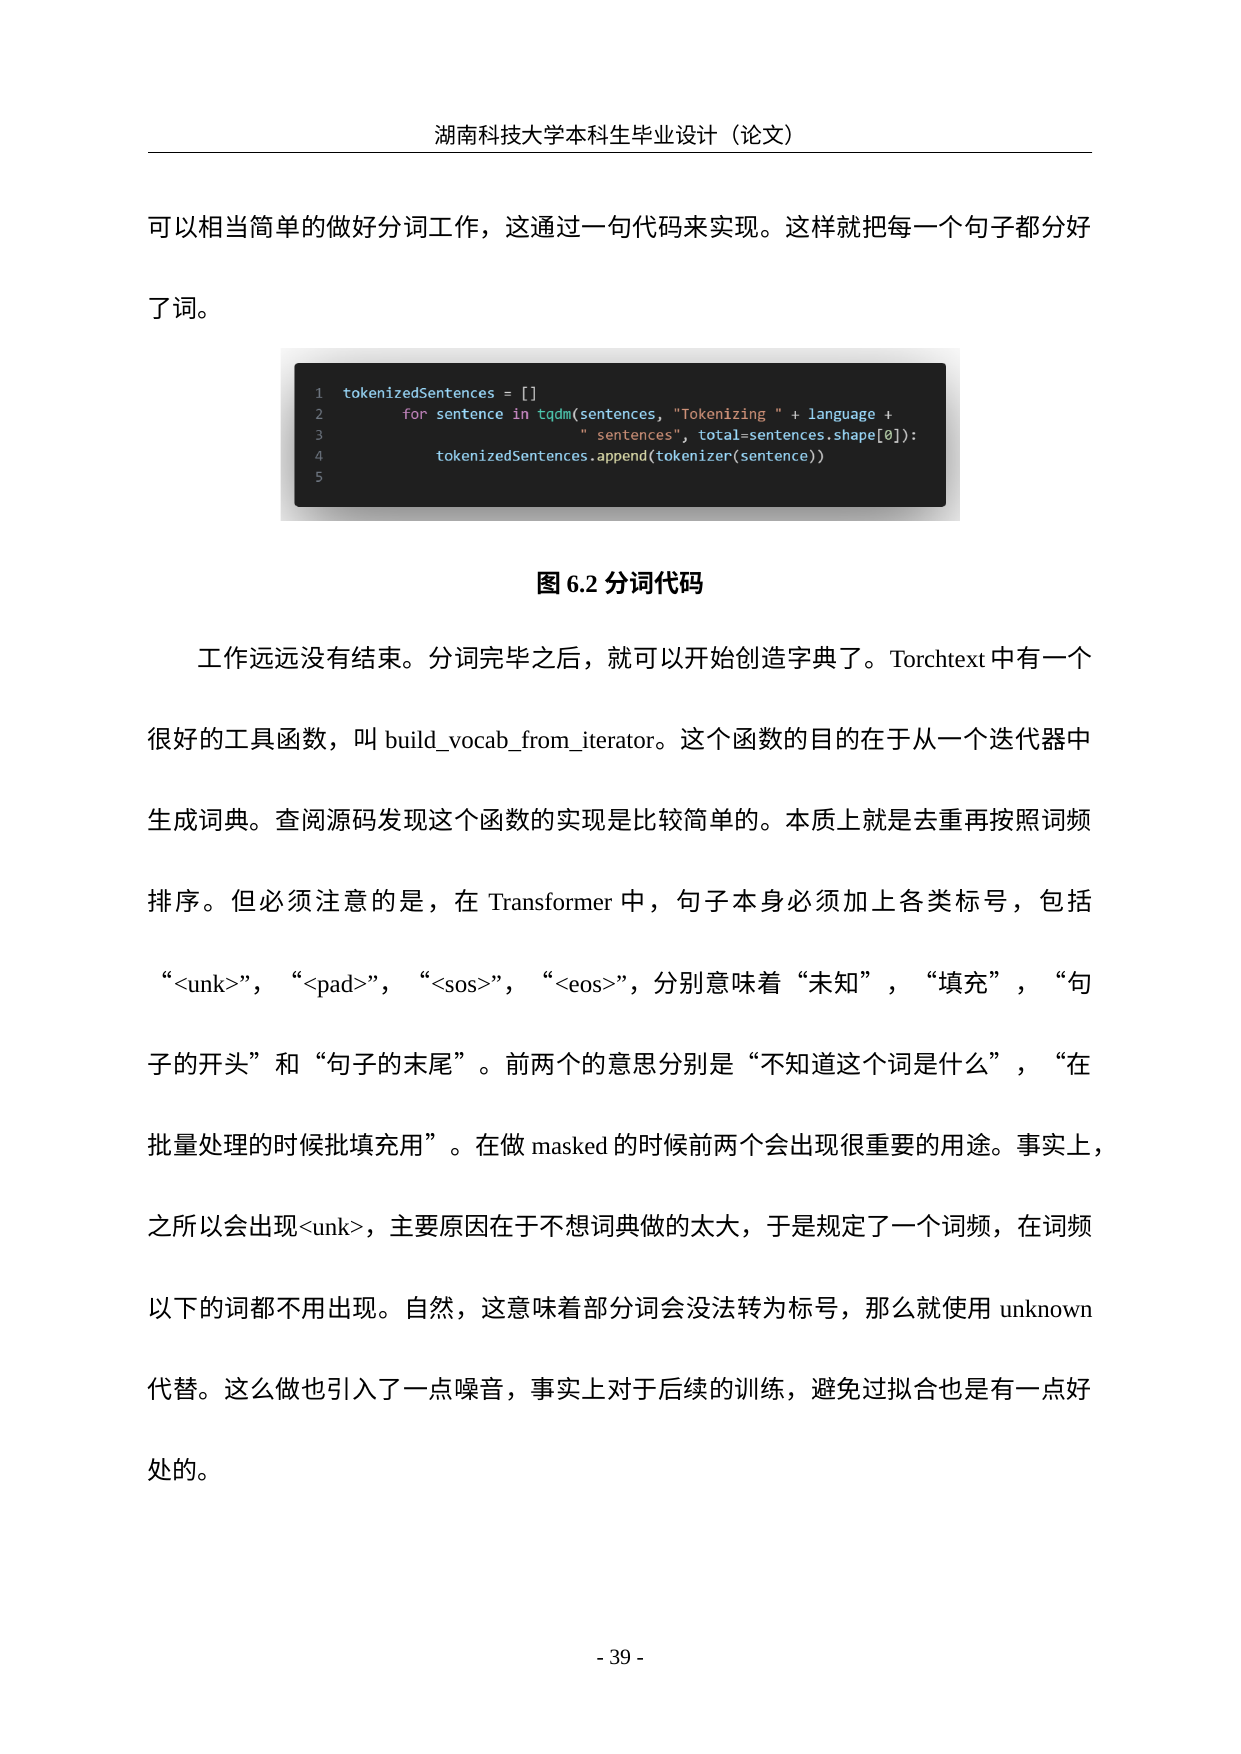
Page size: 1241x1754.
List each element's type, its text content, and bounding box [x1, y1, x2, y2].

text 图6.2 分词代码 [148, 549, 1092, 614]
text 工作远远没有结束。分词完毕之后，就可以开始创造字典了。Torchtext中有一个很好的工具函数，叫build_vocab_from_iterator。这个函数的目的在于从一个迭代器中生成词典。查阅源码发现这个函数的实现是比较简单的。本质上就是去重再按照词频排序。但必须注意的是，在Transformer中，句子本身必须加上各类标号，包括“<unk>”，“<pad>”，“<sos>”，“<eos>”，分别意味着“未知”，“填充”，“句子的开头”和“句子的末尾”。前两个的意思分别是“不知道这个词是什么”，“在批量处理的时候批填充用”。在做masked的时候前两个会出现很重要的用途。事实上，之所以会出现<unk>，主要原因在于不想词典做的太大，于是规定了一个词频，在词频以下的词都不用出现。自然，这意味着部分词会没法转为标号，那么就使用unknown代替。这么做也引入了一点噪音，事实上对于后续的训练，避免过拟合也是有一点好处的。 [148, 624, 1092, 1501]
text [148, 193, 1092, 339]
picture [280, 348, 960, 521]
